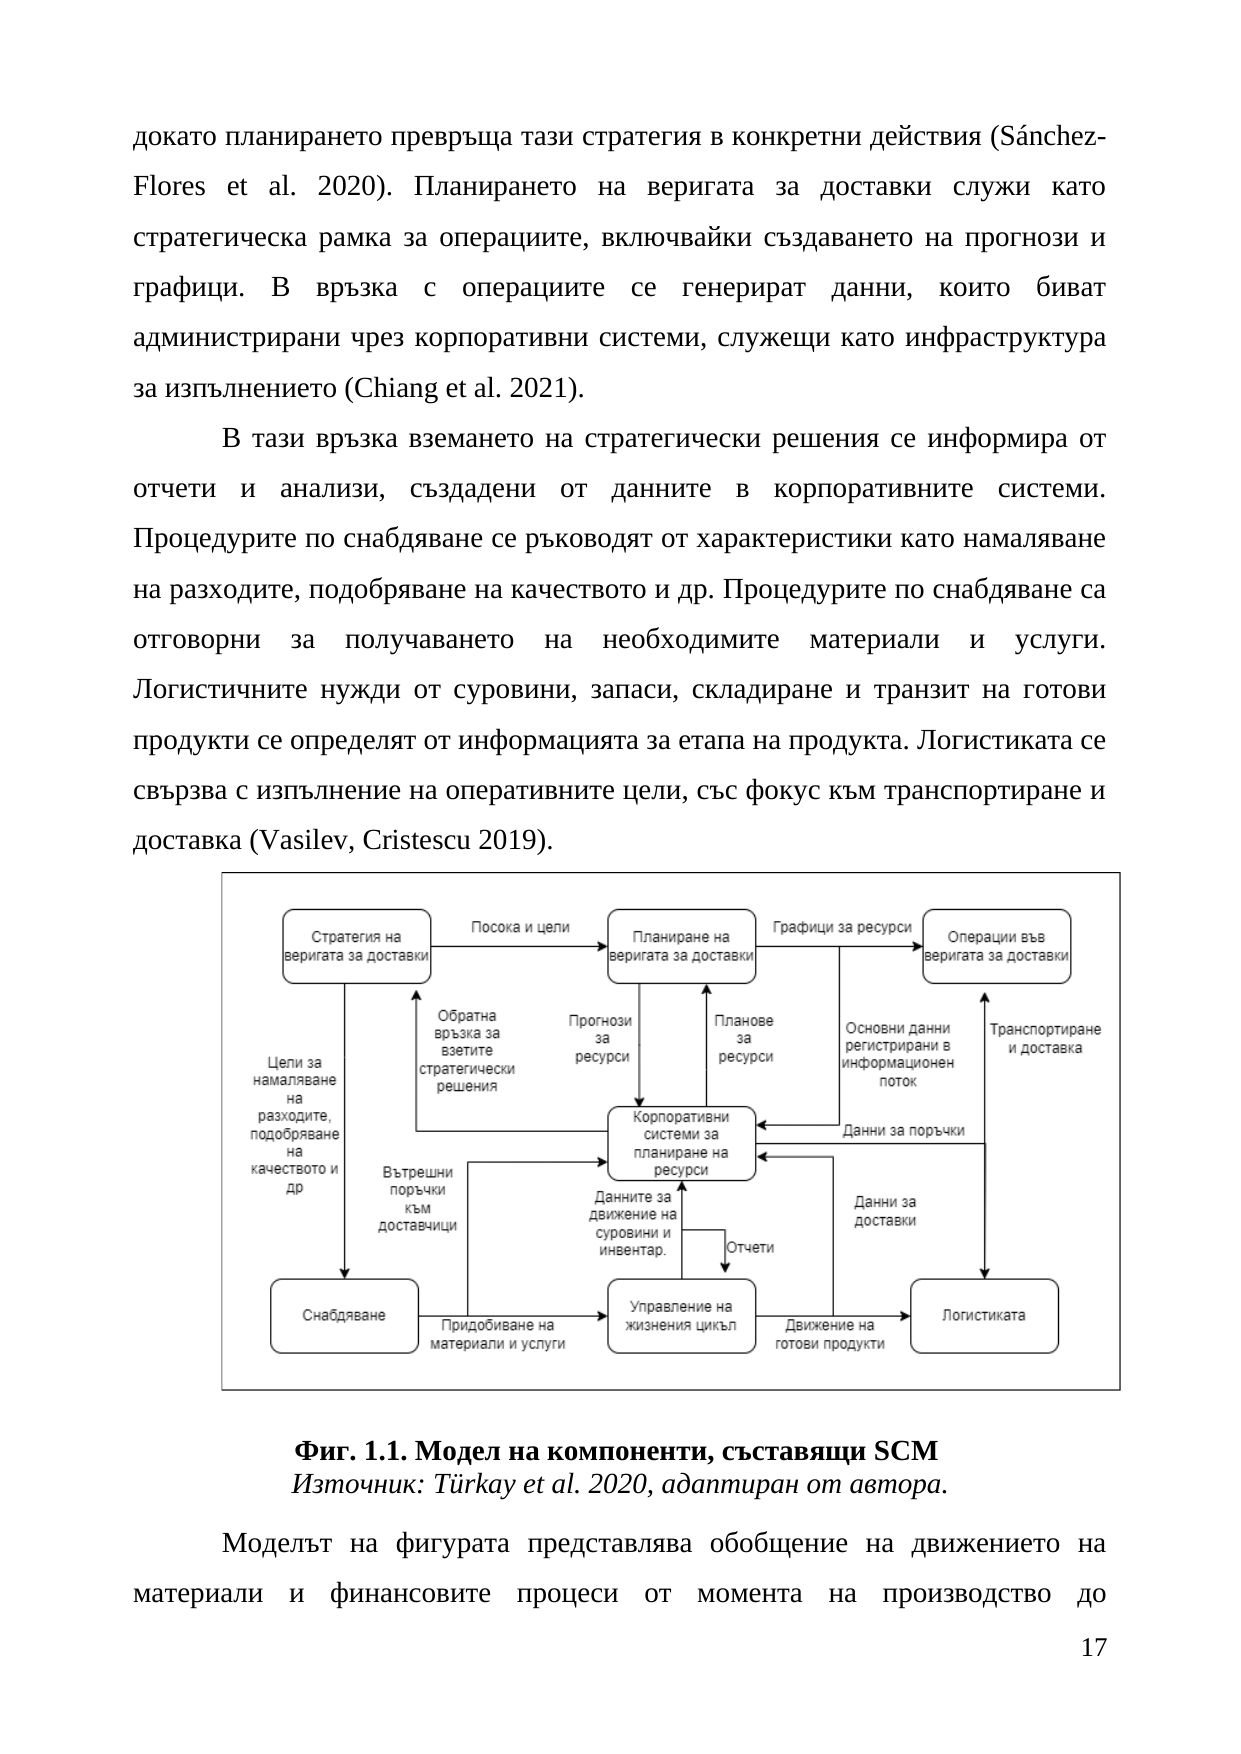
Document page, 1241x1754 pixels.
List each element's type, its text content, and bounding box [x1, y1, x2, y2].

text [133, 118, 1107, 403]
picture [221, 872, 1122, 1392]
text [133, 1525, 1107, 1609]
title Фиг. 1.1. Модел на компоненти, съставящи SCM Източник: Türkay et al. 2020, адаптиран от автора. [192, 1433, 1048, 1500]
text В тази връзка вземането на стратегически решения се информира от отчети и анализи, създадени от данните в корпоративните системи. Процедурите по снабдяване се ръководят от характеристики като намаляване на разходите, подобряване на качеството и др. Процедурите по снабдяване са отговорни за получаването на необходимите материали и услуги. Логистичните нужди от суровини, запаси, складиране и транзит на готови продукти се определят от информацията за етапа на продукта. Логистиката се свързва с изпълнение на оперативните цели, със фокус към транспортиране и доставка (Vasilev, Cristescu 2019). [133, 420, 1107, 856]
